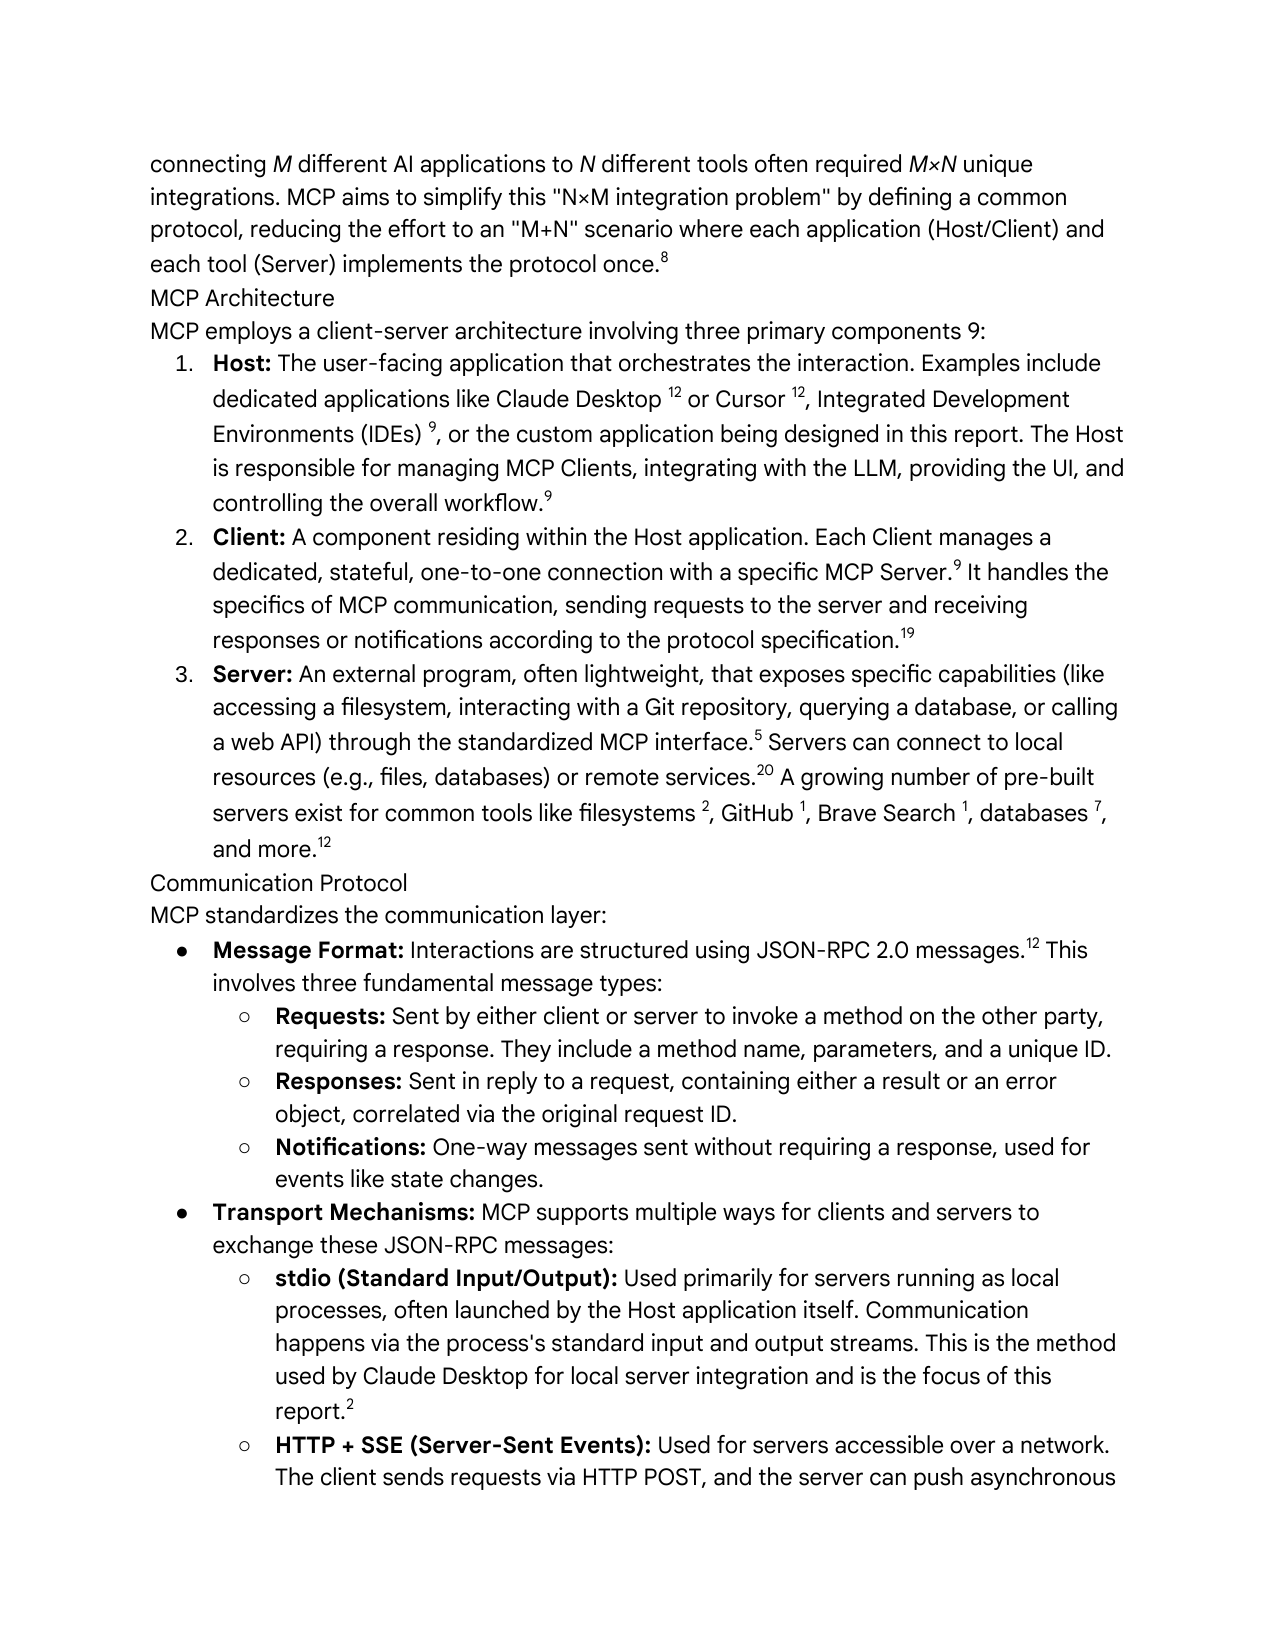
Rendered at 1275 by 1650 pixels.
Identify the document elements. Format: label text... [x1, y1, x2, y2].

list Transport Mechanisms: MCP supports multiple ways for clients and servers to exchange these JSON-RPC messages: [175, 1198, 1125, 1260]
list Message Format: Interactions are structured using JSON-RPC 2.0 messages.12 This involves three fundamental message types: [175, 934, 1125, 998]
text MCP employs a client-server architecture involving three primary components 9: [150, 317, 1125, 346]
text MCP standardizes the communication layer: [150, 901, 1125, 930]
text Communication Protocol [150, 869, 1125, 897]
list Responses: Sent in reply to a request, containing either a result or an error object, correlated via the original request ID. [237, 1068, 1125, 1129]
list stdio (Standard Input/Output): Used primarily for servers running as local processes, often launched by the Host application itself. Communication happens via the process's standard input and output streams. This is the method used by Claude Desktop for local server integration and is the focus of this report.2 [237, 1264, 1125, 1426]
list Requests: Sent by either client or server to invoke a method on the other party, requiring a response. They include a method name, parameters, and a unique ID. [237, 1002, 1125, 1064]
list Server: An external program, often lightweight, that exposes specific capabilities (like accessing a filesystem, interacting with a Git repository, querying a database, or calling a web API) through the standardized MCP interface.5 Servers can connect to local resources (e.g., files, databases) or remote services.20 A growing number of pre-built servers exist for common tools like filesystems 2, GitHub 1, Brave Search 1, databases 7, and more.12 [175, 660, 1125, 864]
list Notifications: One-way messages sent without requiring a response, used for events like state changes. [237, 1133, 1125, 1194]
list Host: The user-facing application that orchestrates the interaction. Examples include dedicated applications like Claude Desktop 12 or Cursor 12, Integrated Development Environments (IDEs) 9, or the custom application being designed in this report. The Host is responsible for managing MCP Clients, integrating with the LLM, providing the UI, and controlling the overall workflow.9 [175, 350, 1125, 518]
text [150, 150, 1125, 280]
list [237, 1431, 1125, 1492]
text MCP Architecture [150, 284, 1125, 313]
list Client: A component residing within the Host application. Each Client manages a dedicated, stateful, one-to-one connection with a specific MCP Server.9 It handles the specifics of MCP communication, sending requests to the server and receiving responses or notifications according to the protocol specification.19 [175, 523, 1125, 656]
